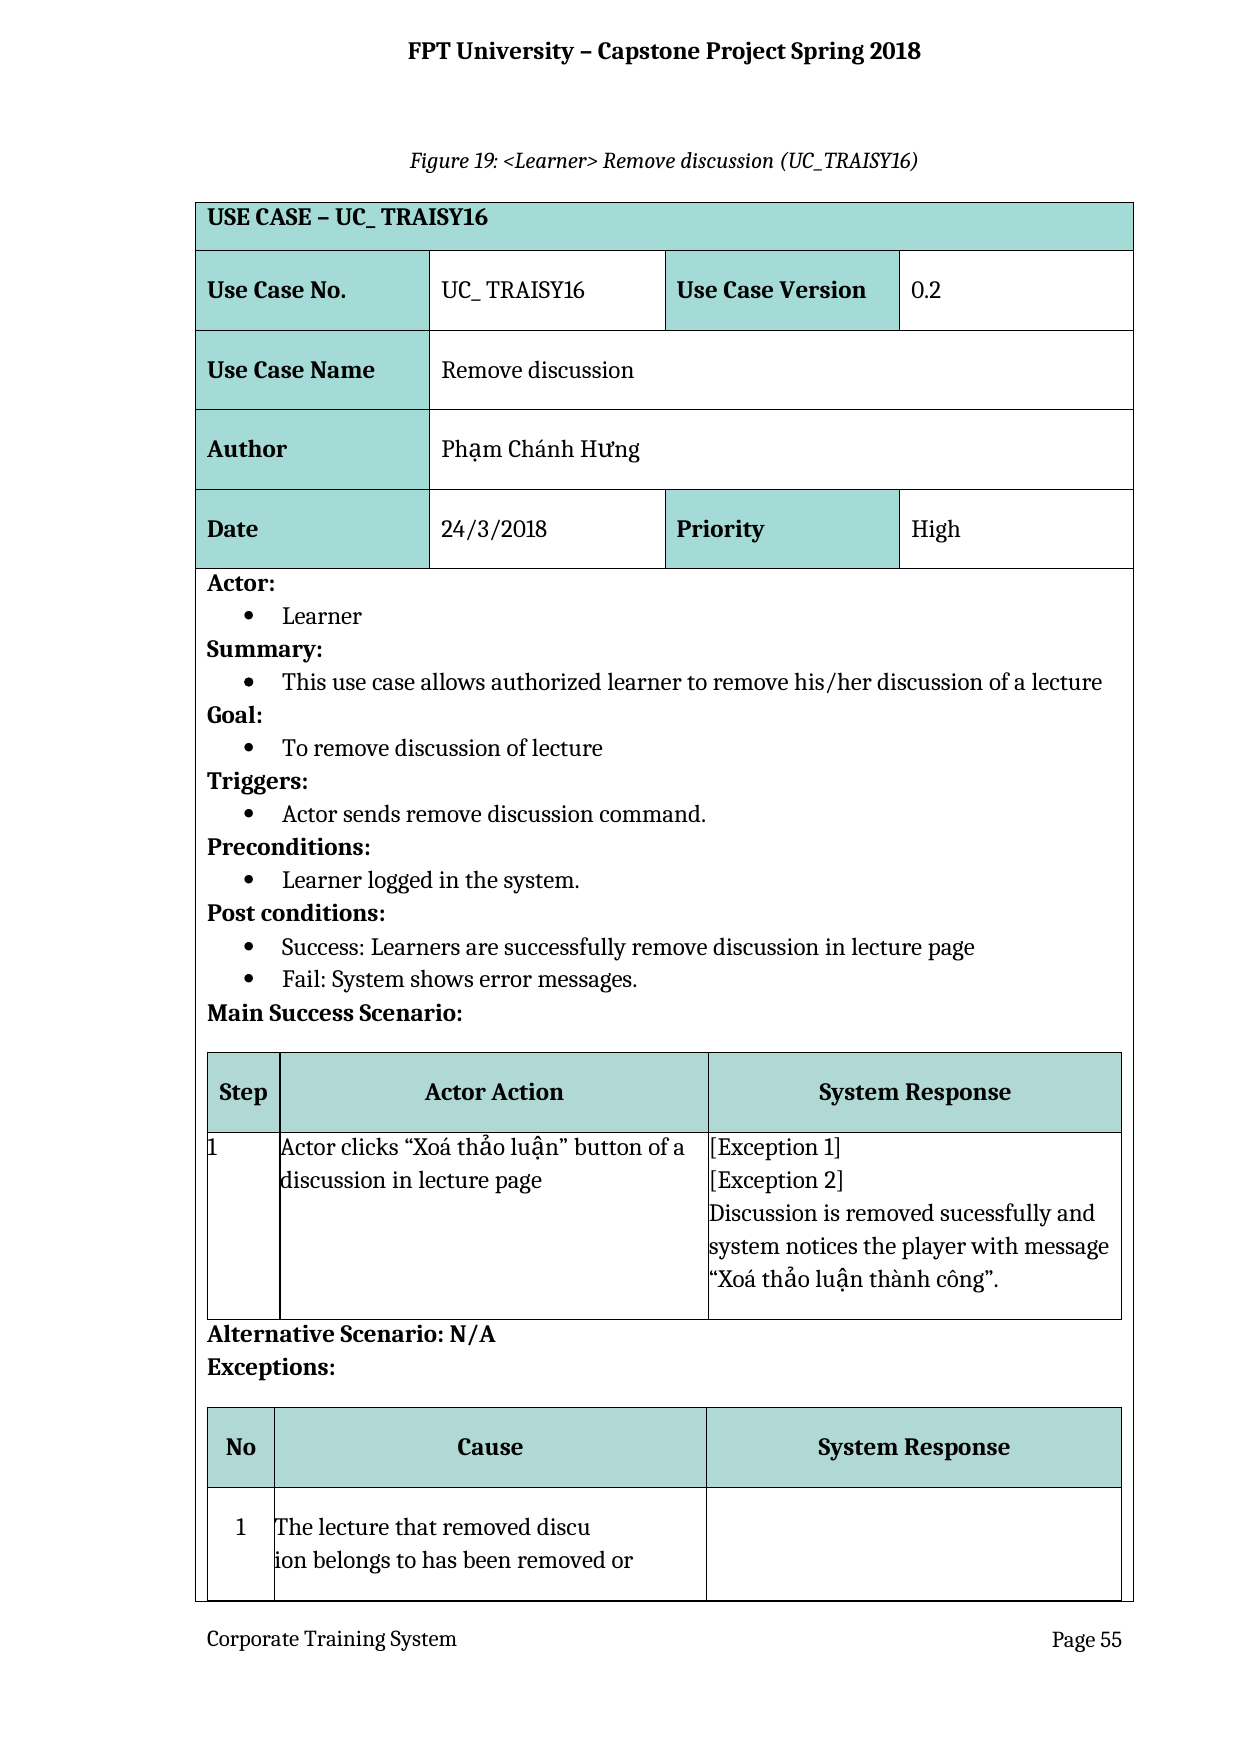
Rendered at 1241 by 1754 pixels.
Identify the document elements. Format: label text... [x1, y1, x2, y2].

table_cell 0.2 [900, 251, 1133, 330]
table_cell UC_ TRAISY16 [430, 251, 665, 330]
table_cell Use Case No. [196, 251, 429, 330]
table_cell Remove discussion [430, 331, 1133, 409]
text Figure 19: <Learner> Remove discussion (UC_TRAISY16) [207, 148, 1122, 174]
table_cell Priority [666, 490, 899, 568]
table_cell Date [196, 490, 429, 568]
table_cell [196, 569, 1133, 1601]
table_cell Author [196, 410, 429, 489]
table_cell Phạm Chánh Hưng [430, 410, 1133, 489]
table_header USE CASE – UC_ TRAISY16 [196, 203, 1133, 250]
table_cell 24/3/2018 [430, 490, 665, 568]
table_cell Use Case Version [666, 251, 899, 330]
table_cell High [900, 490, 1133, 568]
table_cell Use Case Name [196, 331, 429, 409]
